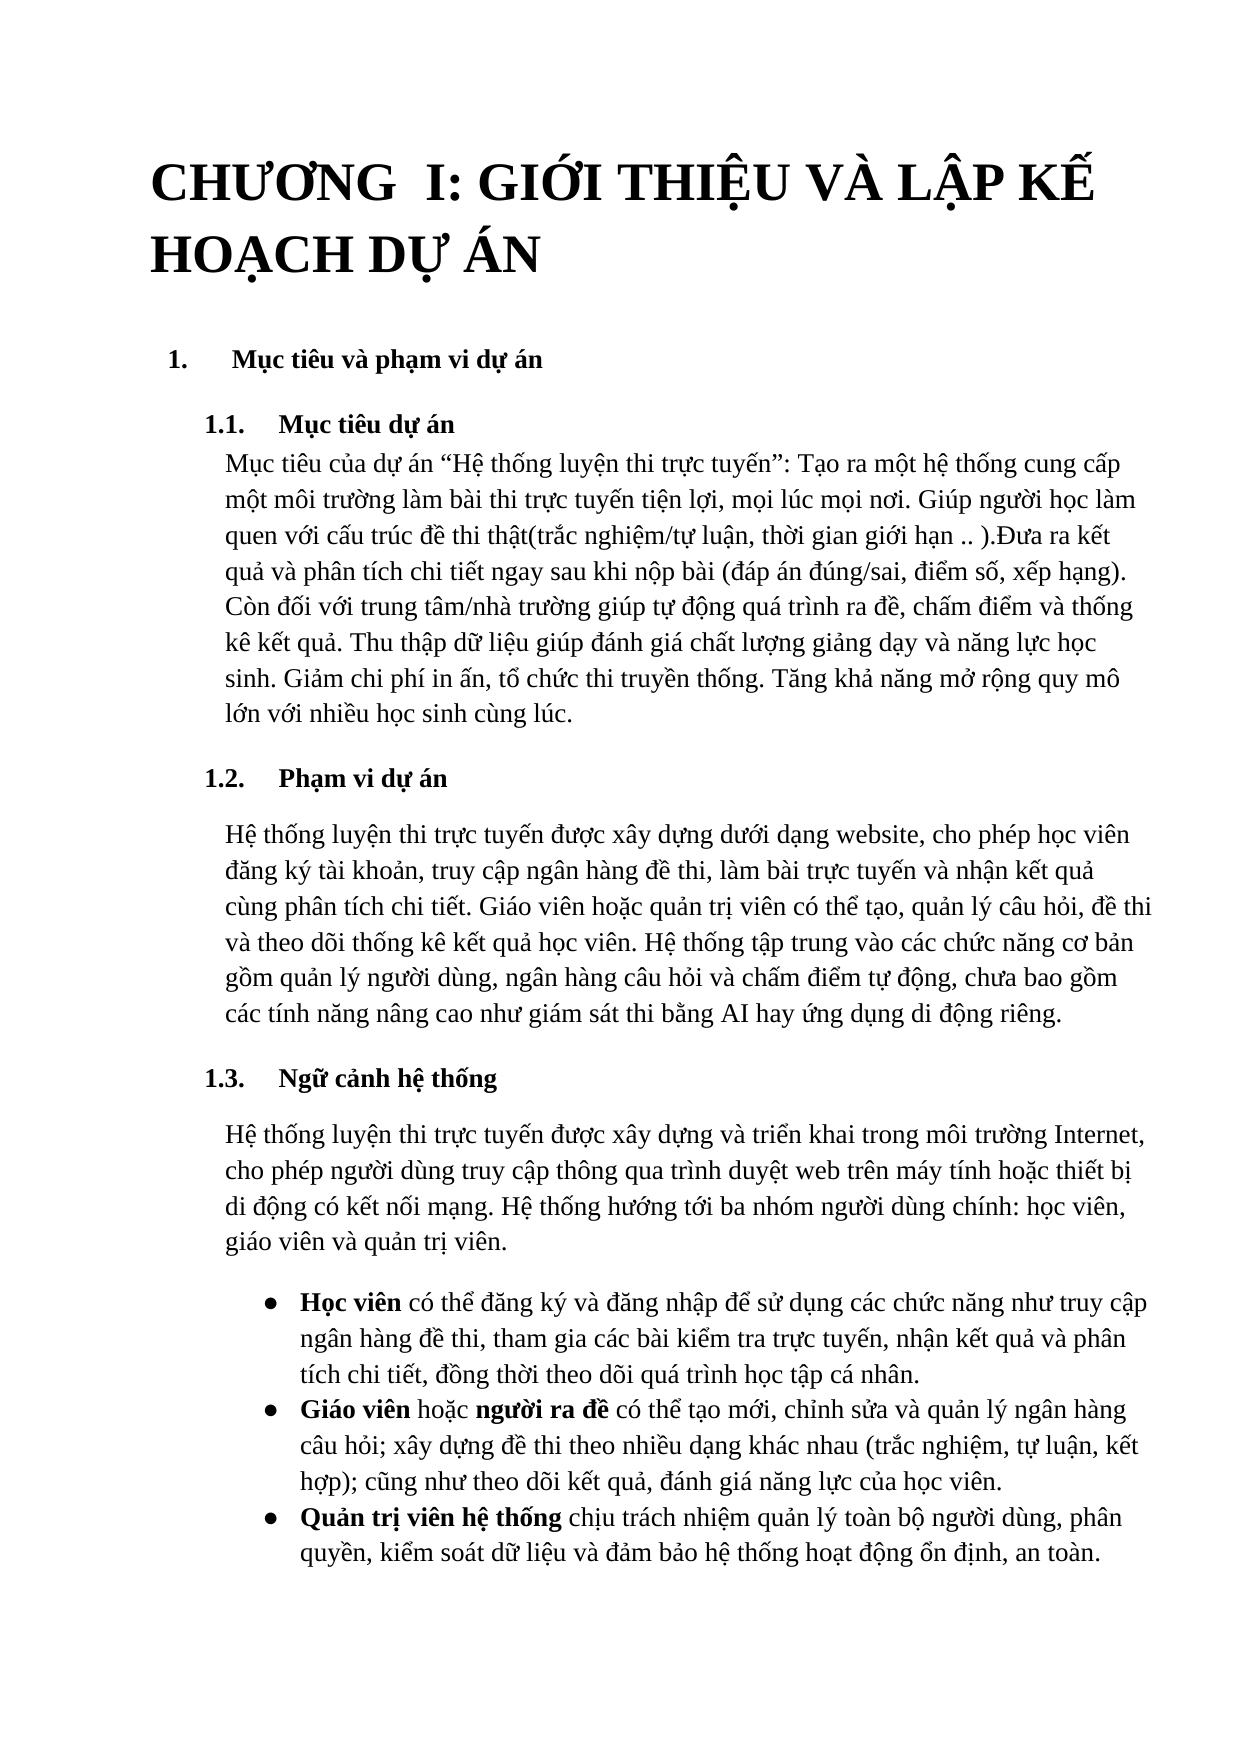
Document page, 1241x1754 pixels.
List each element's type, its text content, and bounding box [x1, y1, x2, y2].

list Học viên có thể đăng ký và đăng nhập để sử dụng các chức năng như truy cập ngân hàng đề thi, tham gia các bài kiểm tra trực tuyến, nhận kết quả và phân tích chi tiết, đồng thời theo dõi quá trình học tập cá nhân. [262, 1286, 1153, 1389]
subtitle 1.3. Ngữ cảnh hệ thống [204, 1062, 1153, 1093]
list Quản trị viên hệ thống chịu trách nhiệm quản lý toàn bộ người dùng, phân quyền, kiểm soát dữ liệu và đảm bảo hệ thống hoạt động ổn định, an toàn. [262, 1501, 1153, 1567]
subtitle Mục tiêu và phạm vi dự án [187, 343, 1153, 374]
text Hệ thống luyện thi trực tuyến được xây dựng và triển khai trong môi trường Internet, cho phép người dùng truy cập thông qua trình duyệt web trên máy tính hoặc thiết bị di động có kết nối mạng. Hệ thống hướng tới ba nhóm người dùng chính: học viên, giáo viên và quản trị viên. [225, 1118, 1153, 1257]
title CHƯƠNG I: GIỚI THIỆU VÀ LẬP KẾ HOẠCH DỰ ÁN [150, 150, 1153, 284]
subtitle 1.2. Phạm vi dự án [204, 762, 1153, 794]
text Mục tiêu của dự án “Hệ thống luyện thi trực tuyến”: Tạo ra một hệ thống cung cấp một môi trường làm bài thi trực tuyến tiện lợi, mọi lúc mọi nơi. Giúp người học làm quen với cấu trúc đề thi thật(trắc nghiệm/tự luận, thời gian giới hạn .. ).Đưa ra kết quả và phân tích chi tiết ngay sau khi nộp bài (đáp án đúng/sai, điểm số, xếp hạng). Còn đối với trung tâm/nhà trường giúp tự động quá trình ra đề, chấm điểm và thống kê kết quả. Thu thập dữ liệu giúp đánh giá chất lượng giảng dạy và năng lực học sinh. Giảm chi phí in ấn, tổ chức thi truyền thống. Tăng khả năng mở rộng quy mô lớn với nhiều học sinh cùng lúc. [225, 447, 1153, 729]
list Giáo viên hoặc người ra đề có thể tạo mới, chỉnh sửa và quản lý ngân hàng câu hỏi; xây dựng đề thi theo nhiều dạng khác nhau (trắc nghiệm, tự luận, kết hợp); cũng như theo dõi kết quả, đánh giá năng lực của học viên. [262, 1393, 1153, 1496]
subtitle 1.1. Mục tiêu dự án [204, 408, 1153, 439]
text Hệ thống luyện thi trực tuyến được xây dựng dưới dạng website, cho phép học viên đăng ký tài khoản, truy cập ngân hàng đề thi, làm bài trực tuyến và nhận kết quả cùng phân tích chi tiết. Giáo viên hoặc quản trị viên có thể tạo, quản lý câu hỏi, đề thi và theo dõi thống kê kết quả học viên. Hệ thống tập trung vào các chức năng cơ bản gồm quản lý người dùng, ngân hàng câu hỏi và chấm điểm tự động, chưa bao gồm các tính năng nâng cao như giám sát thi bằng AI hay ứng dụng di động riêng. [225, 819, 1153, 1028]
